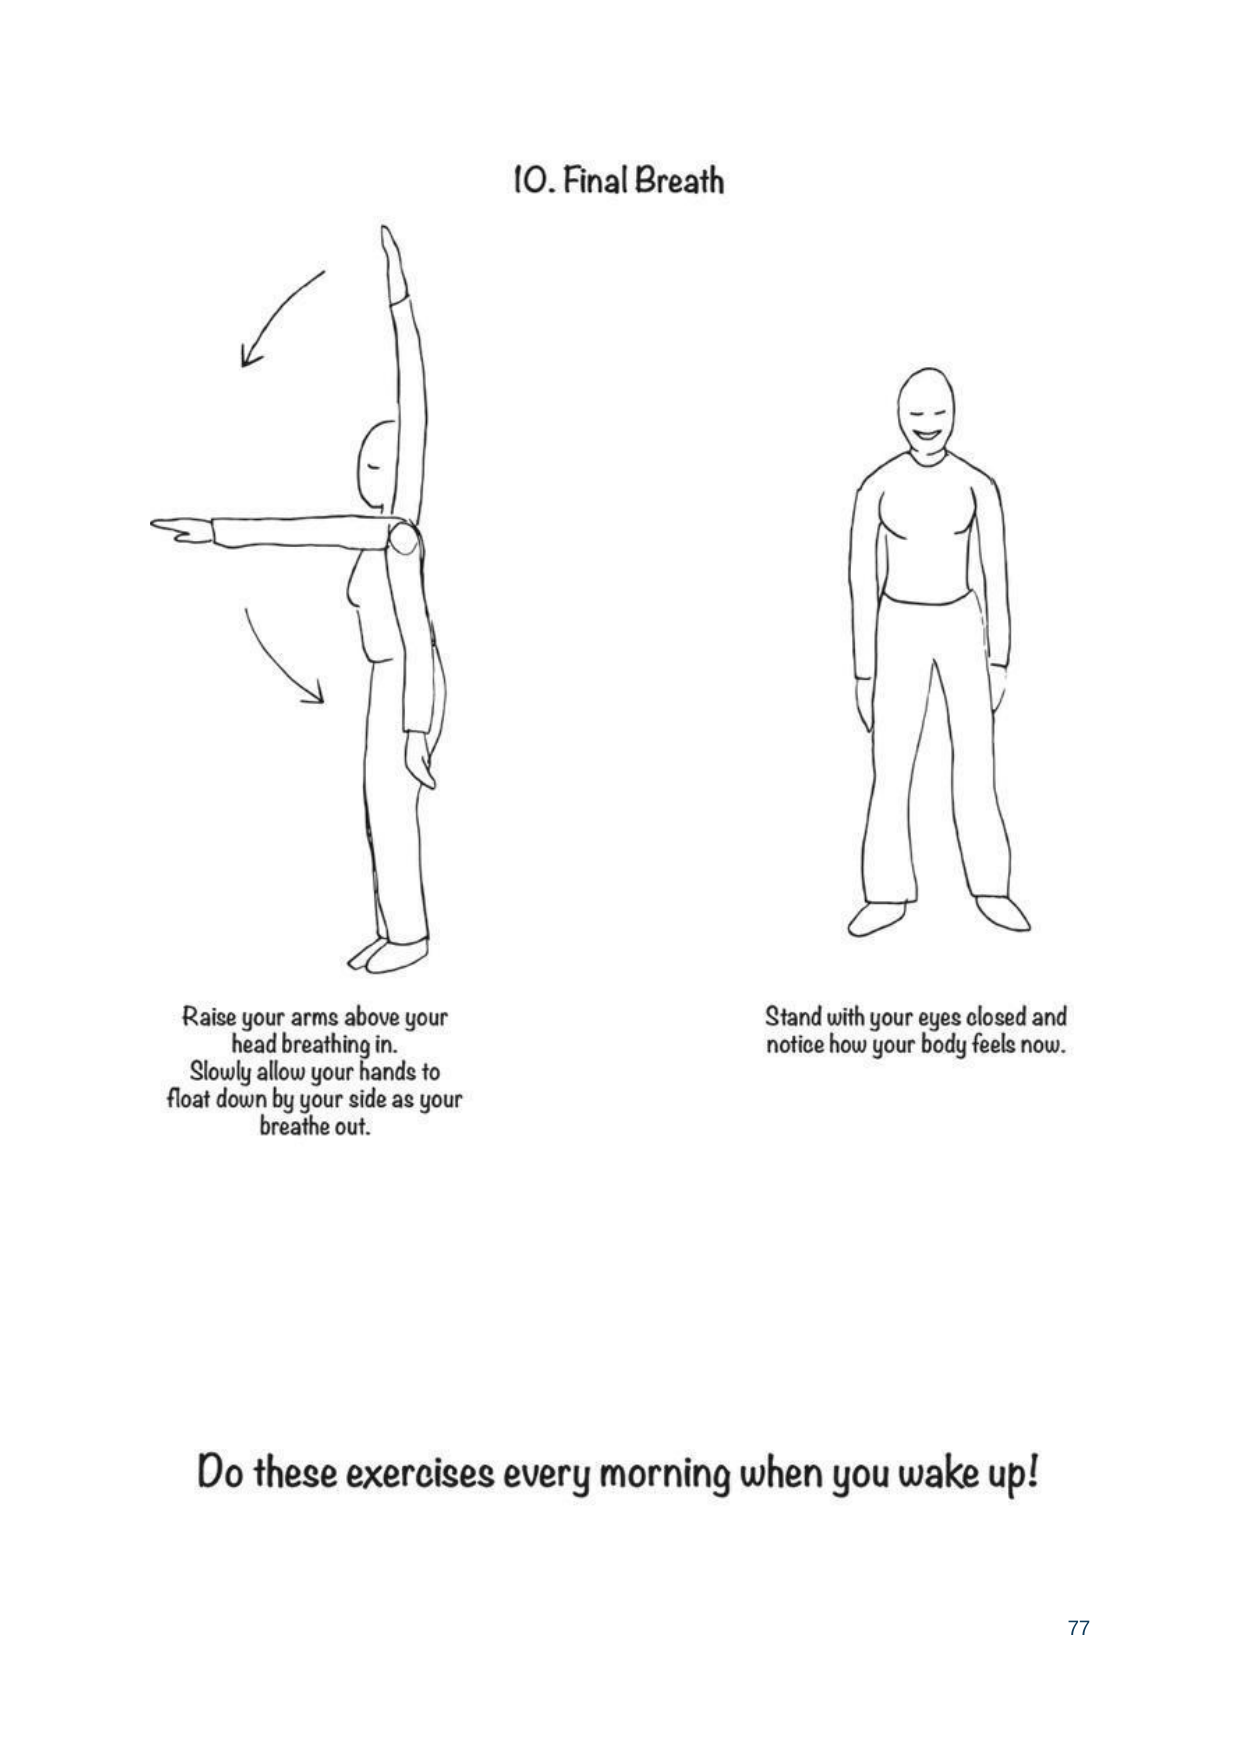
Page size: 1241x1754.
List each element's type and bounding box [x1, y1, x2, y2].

picture [150, 150, 1074, 1587]
